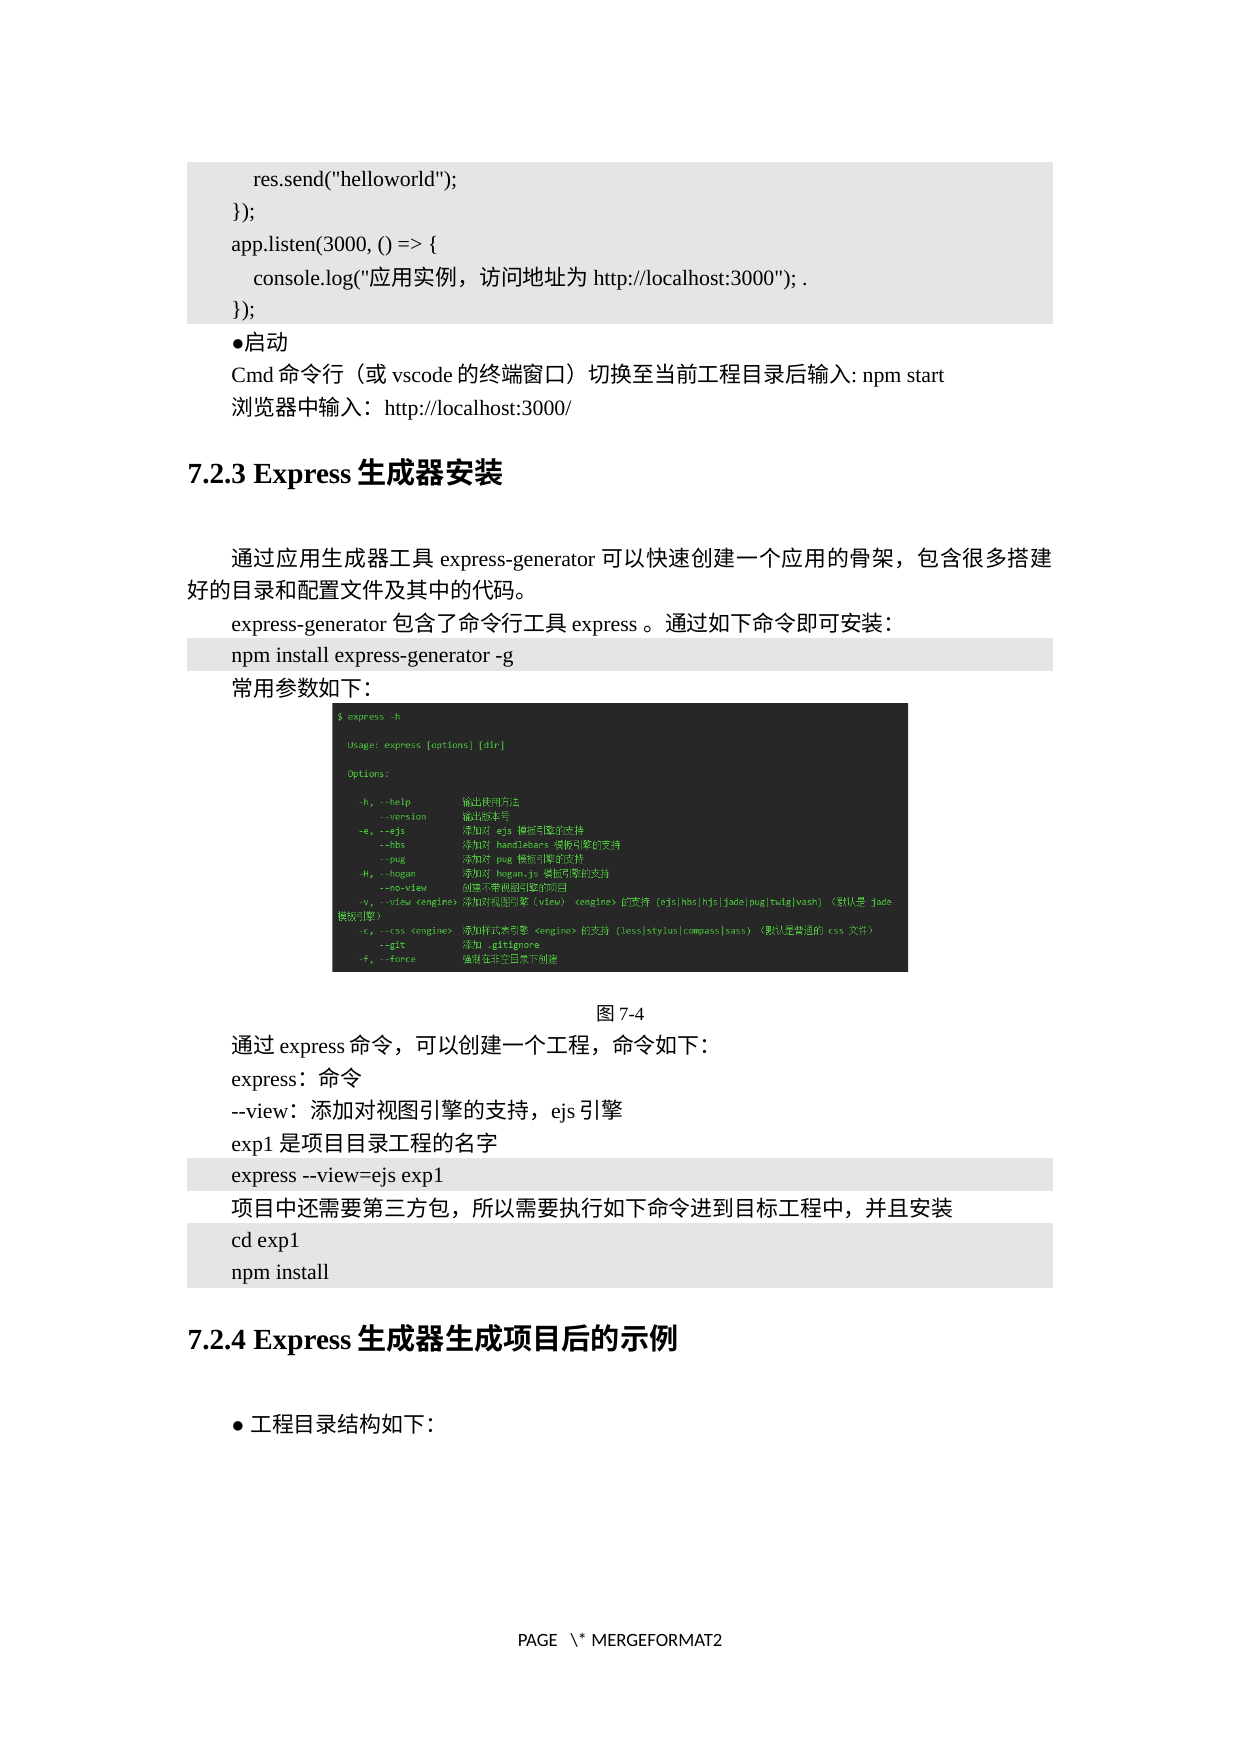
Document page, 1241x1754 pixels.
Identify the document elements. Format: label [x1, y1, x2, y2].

picture [332, 703, 909, 972]
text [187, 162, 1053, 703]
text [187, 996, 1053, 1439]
